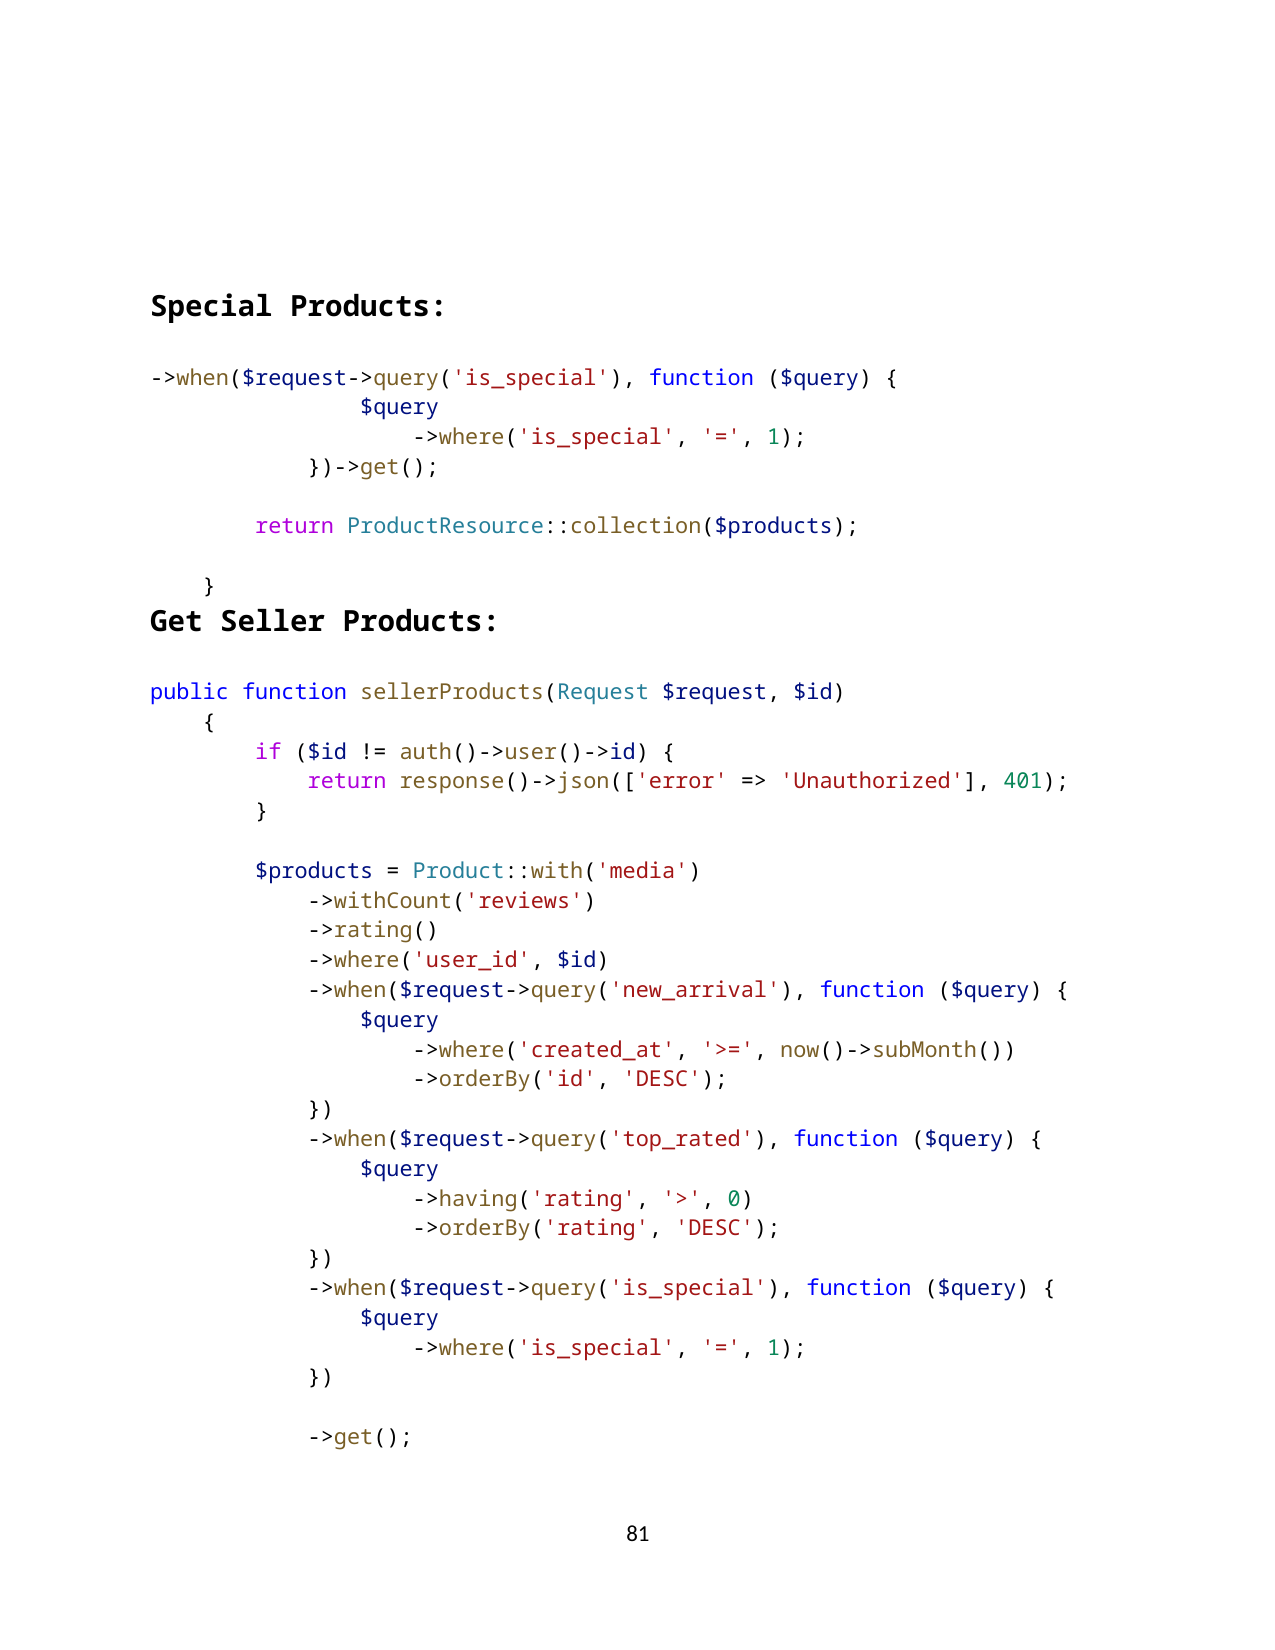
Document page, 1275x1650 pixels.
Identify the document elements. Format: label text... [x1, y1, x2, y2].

text $query [150, 1004, 1125, 1033]
text ->get(); [150, 1421, 1125, 1451]
text $query [150, 391, 1125, 421]
text ->where('created_at', '>=', now()->subMonth()) [150, 1033, 1125, 1063]
text return response()->json(['error' => 'Unauthorized'], 401); [150, 765, 1125, 795]
text $query [150, 1302, 1125, 1331]
text ->when($request->query('is_special'), function ($query) { [150, 1272, 1125, 1302]
text $query [150, 1153, 1125, 1182]
text { [150, 706, 1125, 736]
text Get Seller Products: [150, 600, 1125, 639]
text } [150, 570, 1125, 600]
text ->when($request->query('new_arrival'), function ($query) { [150, 974, 1125, 1004]
text Special Products: [150, 285, 1125, 325]
text ->rating() [150, 914, 1125, 944]
text public function sellerProducts(Request $request, $id) [150, 676, 1125, 706]
text } [150, 795, 1125, 825]
text if ($id != auth()->user()->id) { [150, 736, 1125, 765]
text }) [150, 1242, 1125, 1272]
text ->when($request->query('top_rated'), function ($query) { [150, 1123, 1125, 1153]
text ->orderBy('id', 'DESC'); [150, 1063, 1125, 1093]
text ->orderBy('rating', 'DESC'); [150, 1212, 1125, 1242]
text }) [150, 1093, 1125, 1123]
text })->get(); [150, 451, 1125, 481]
text }) [150, 1361, 1125, 1391]
text $products = Product::with('media') [150, 855, 1125, 884]
text ->where('is_special', '=', 1); [150, 421, 1125, 451]
text return ProductResource::collection($products); [150, 511, 1125, 540]
text ->where('user_id', $id) [150, 944, 1125, 974]
text ->having('rating', '>', 0) [150, 1182, 1125, 1212]
text ->when($request->query('is_special'), function ($query) { [150, 362, 1125, 391]
text ->where('is_special', '=', 1); [150, 1331, 1125, 1361]
text ->withCount('reviews') [150, 884, 1125, 914]
